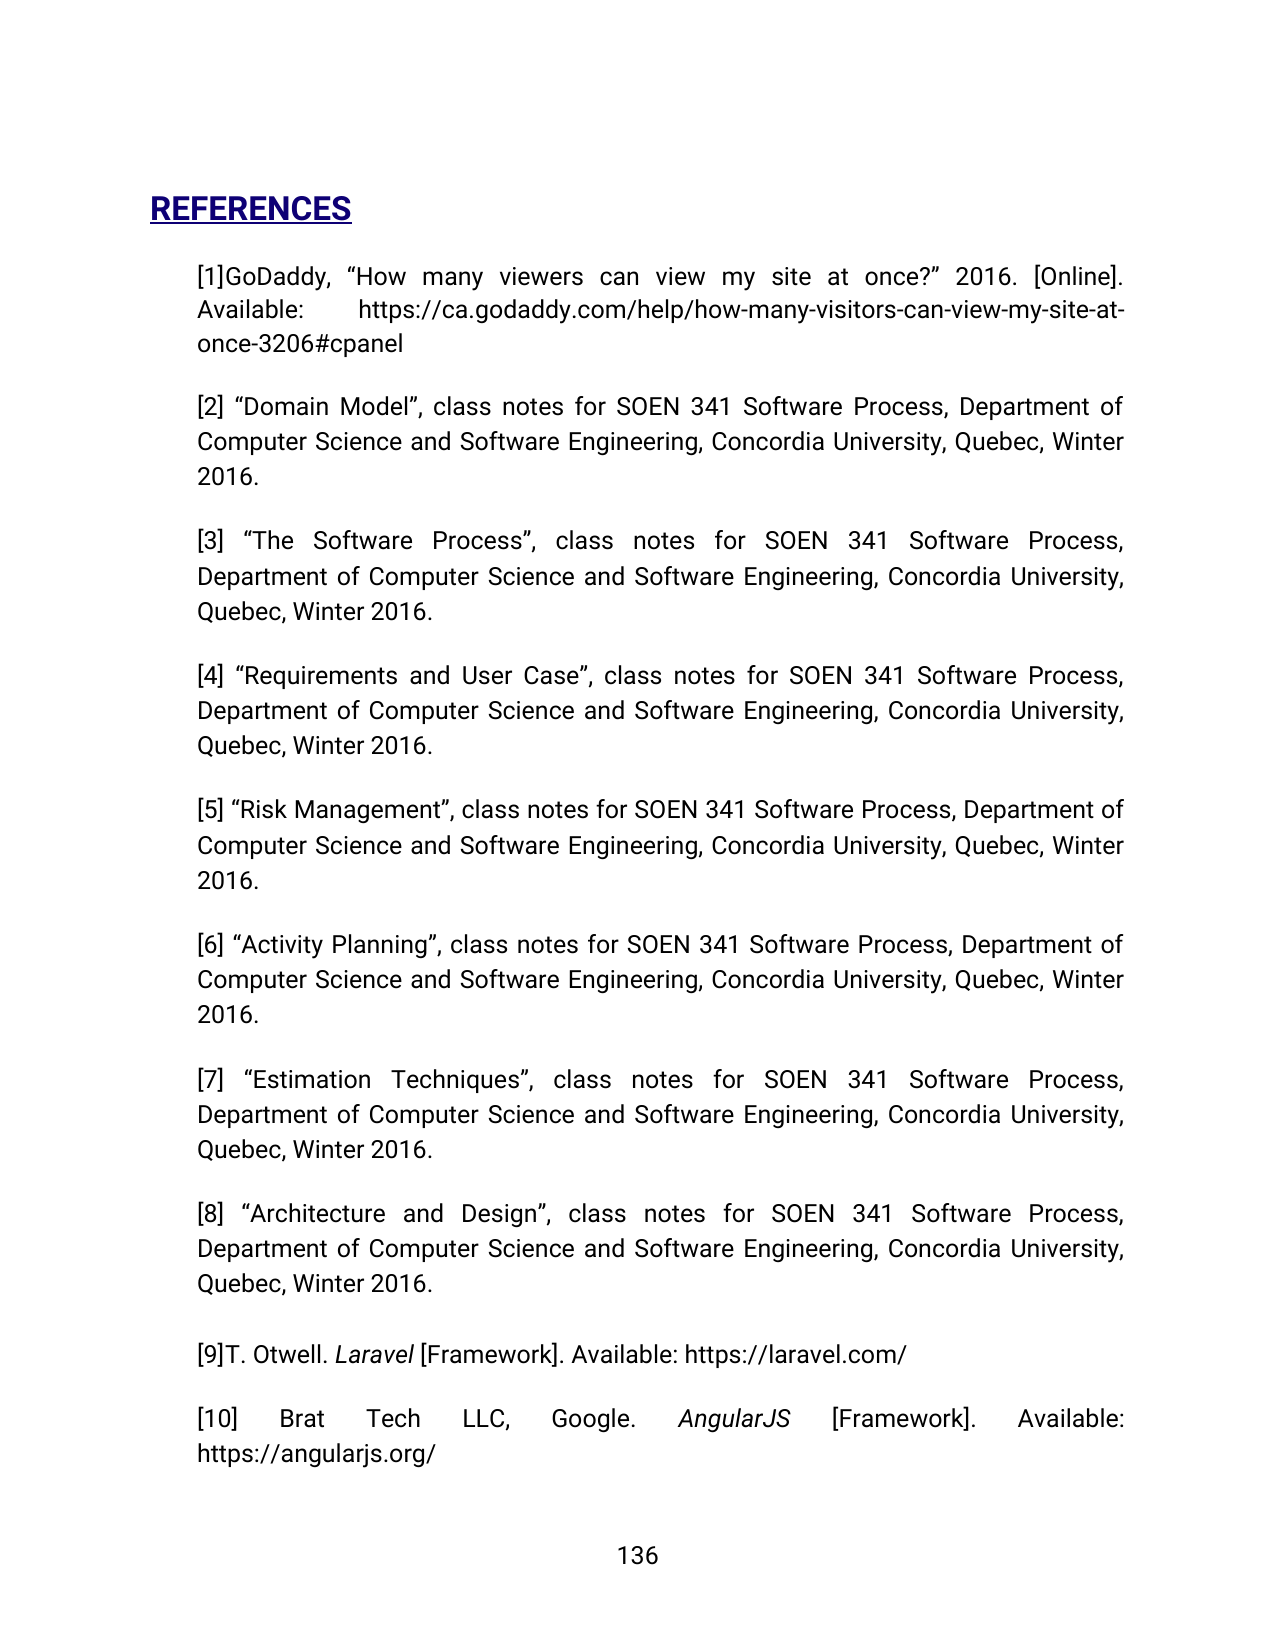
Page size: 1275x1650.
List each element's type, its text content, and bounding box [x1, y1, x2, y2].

text [9] T. Otwell. Laravel [Framework]. Available: https://laravel.com/ [197, 1340, 1125, 1369]
text [5] “Risk Management”, class notes for SOEN 341 Software Process, Department of Computer Science and Software Engineering, Concordia University, Quebec, Winter 2016. [197, 796, 1125, 895]
text [3] “The Software Process”, class notes for SOEN 341 Software Process, Department of Computer Science and Software Engineering, Concordia University, Quebec, Winter 2016. [197, 527, 1125, 626]
text [7] “Estimation Techniques”, class notes for SOEN 341 Software Process, Department of Computer Science and Software Engineering, Concordia University, Quebec, Winter 2016. [197, 1065, 1125, 1164]
text [2] “Domain Model”, class notes for SOEN 341 Software Process, Department of Computer Science and Software Engineering, Concordia University, Quebec, Winter 2016. [197, 392, 1125, 491]
text [10] Brat Tech LLC, Google. AngularJS [Framework]. Available: https://angularjs.org/ [197, 1404, 1125, 1469]
subtitle REFERENCES [150, 189, 1125, 228]
text [8] “Architecture and Design”, class notes for SOEN 341 Software Process, Department of Computer Science and Software Engineering, Concordia University, Quebec, Winter 2016. [197, 1199, 1125, 1299]
text [6] “Activity Planning”, class notes for SOEN 341 Software Process, Department of Computer Science and Software Engineering, Concordia University, Quebec, Winter 2016. [197, 930, 1125, 1030]
text [4] “Requirements and User Case”, class notes for SOEN 341 Software Process, Department of Computer Science and Software Engineering, Concordia University, Quebec, Winter 2016. [197, 661, 1125, 761]
text [1] GoDaddy, “How many viewers can view my site at once?” 2016. [Online]. Available: https://ca.godaddy.com/help/how-many-visitors-can-view-my-site-at-once-3206#cpanel [197, 262, 1125, 358]
